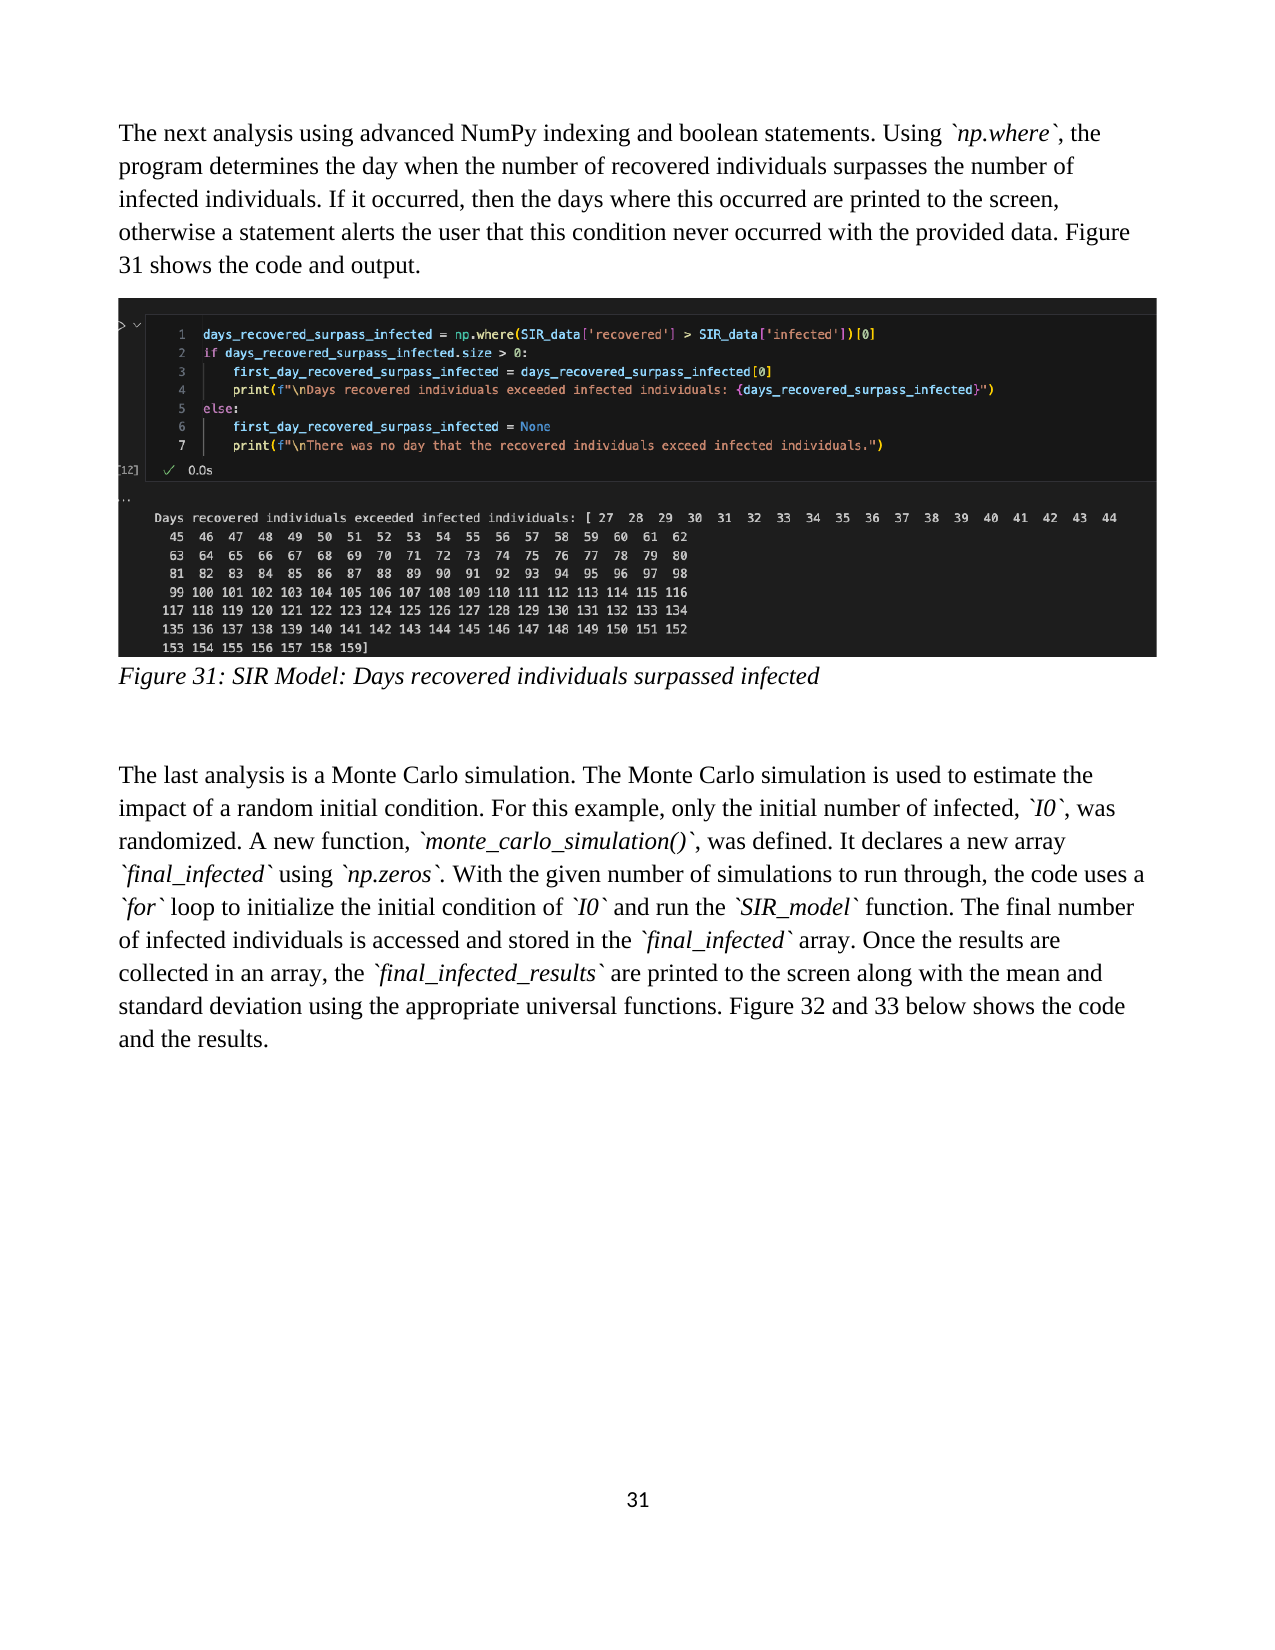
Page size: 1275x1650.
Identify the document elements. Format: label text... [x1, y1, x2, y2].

text The next analysis using advanced NumPy indexing and boolean statements. Using `np.where`, the program determines the day when the number of recovered individuals surpasses the number of infected individuals. If it occurred, then the days where this occurred are printed to the screen, otherwise a statement alerts the user that this condition never occurred with the provided data. Figure 31 shows the code and output. [118, 118, 1157, 279]
picture [118, 298, 1157, 657]
text The last analysis is a Monte Carlo simulation. The Monte Carlo simulation is used to estimate the impact of a random initial condition. For this example, only the initial number of infected, `I0`, was randomized. A new function, `monte_carlo_simulation()`, was defined. It declares a new array `final_infected` using `np.zeros`. With the given number of simulations to run through, the code uses a `for` loop to initialize the initial condition of `I0` and run the `SIR_model` function. The final number of infected individuals is accessed and stored in the `final_infected` array. Once the results are collected in an array, the `final_infected_results` are printed to the screen along with the mean and standard deviation using the appropriate universal functions. Figure 32 and 33 below shows the code and the results. [118, 760, 1157, 1053]
